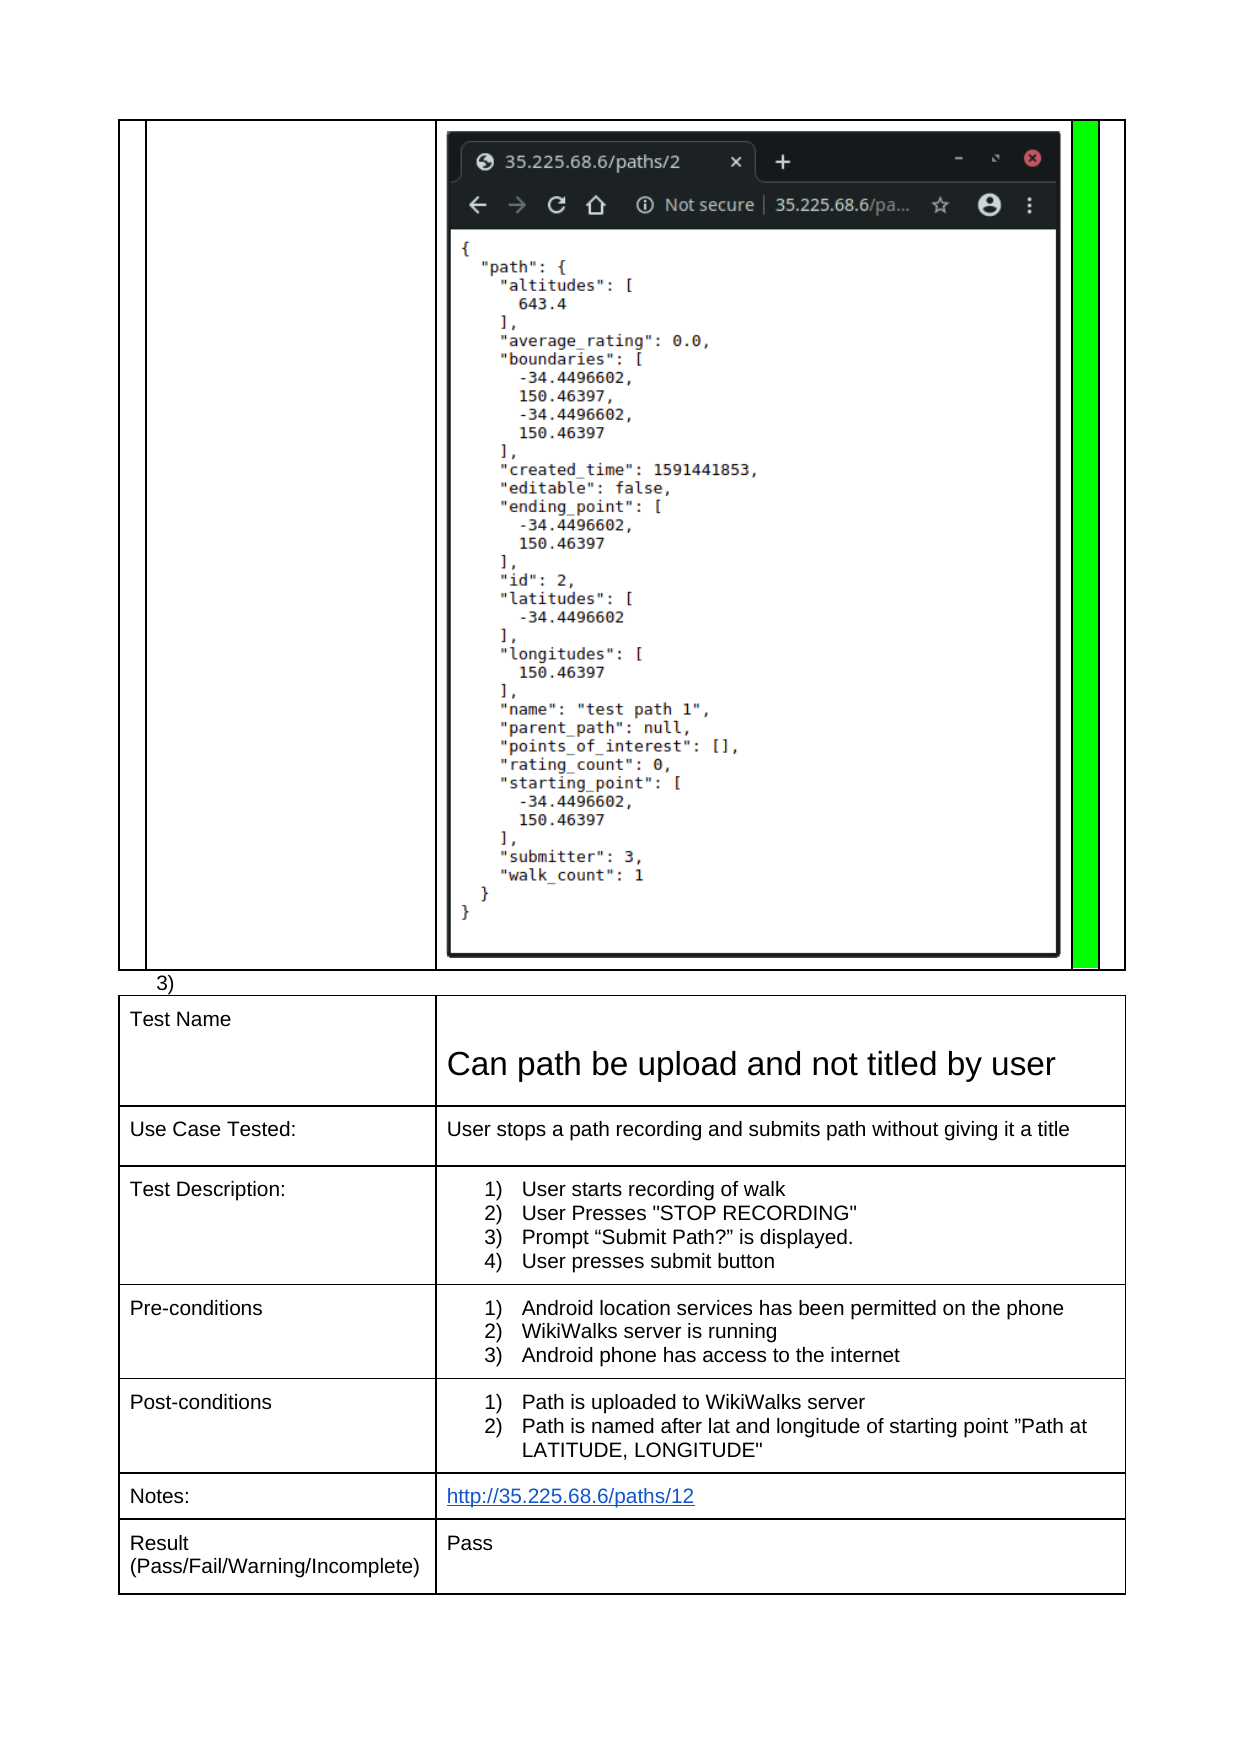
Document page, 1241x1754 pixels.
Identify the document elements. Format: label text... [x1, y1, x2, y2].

table_cell [1100, 121, 1124, 968]
table_cell Result (Pass/Fail/Warning/Incomplete) [120, 1520, 435, 1593]
table_cell Post-conditions [120, 1379, 435, 1472]
table_cell Notes: [120, 1474, 435, 1518]
table_cell [437, 121, 1071, 968]
table_header Test Name [120, 996, 435, 1105]
table_cell [1073, 121, 1098, 968]
table_cell User starts recording of walk User Presses "STOP RECORDING" Prompt “Submit Path?” is displayed. User presses submit button [437, 1167, 1125, 1283]
picture [446, 131, 1061, 958]
table_header Can path be upload and not titled by user [437, 996, 1125, 1105]
table_cell Test Description: [120, 1167, 435, 1283]
table_cell Path is uploaded to WikiWalks server Path is named after lat and longitude of starting point ”Path at LATITUDE, LONGITUDE" [437, 1379, 1125, 1472]
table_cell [147, 121, 435, 968]
table_cell Android location services has been permitted on the phone WikiWalks server is running Android phone has access to the internet [437, 1285, 1125, 1378]
table_cell 5 [120, 121, 145, 968]
table_cell http://35.225.68.6/paths/12 [437, 1474, 1125, 1518]
table_cell Use Case Tested: [120, 1107, 435, 1165]
table_cell Pass [437, 1520, 1125, 1593]
table_cell User stops a path recording and submits path without giving it a title [437, 1107, 1125, 1165]
table_cell Pre-conditions [120, 1285, 435, 1378]
